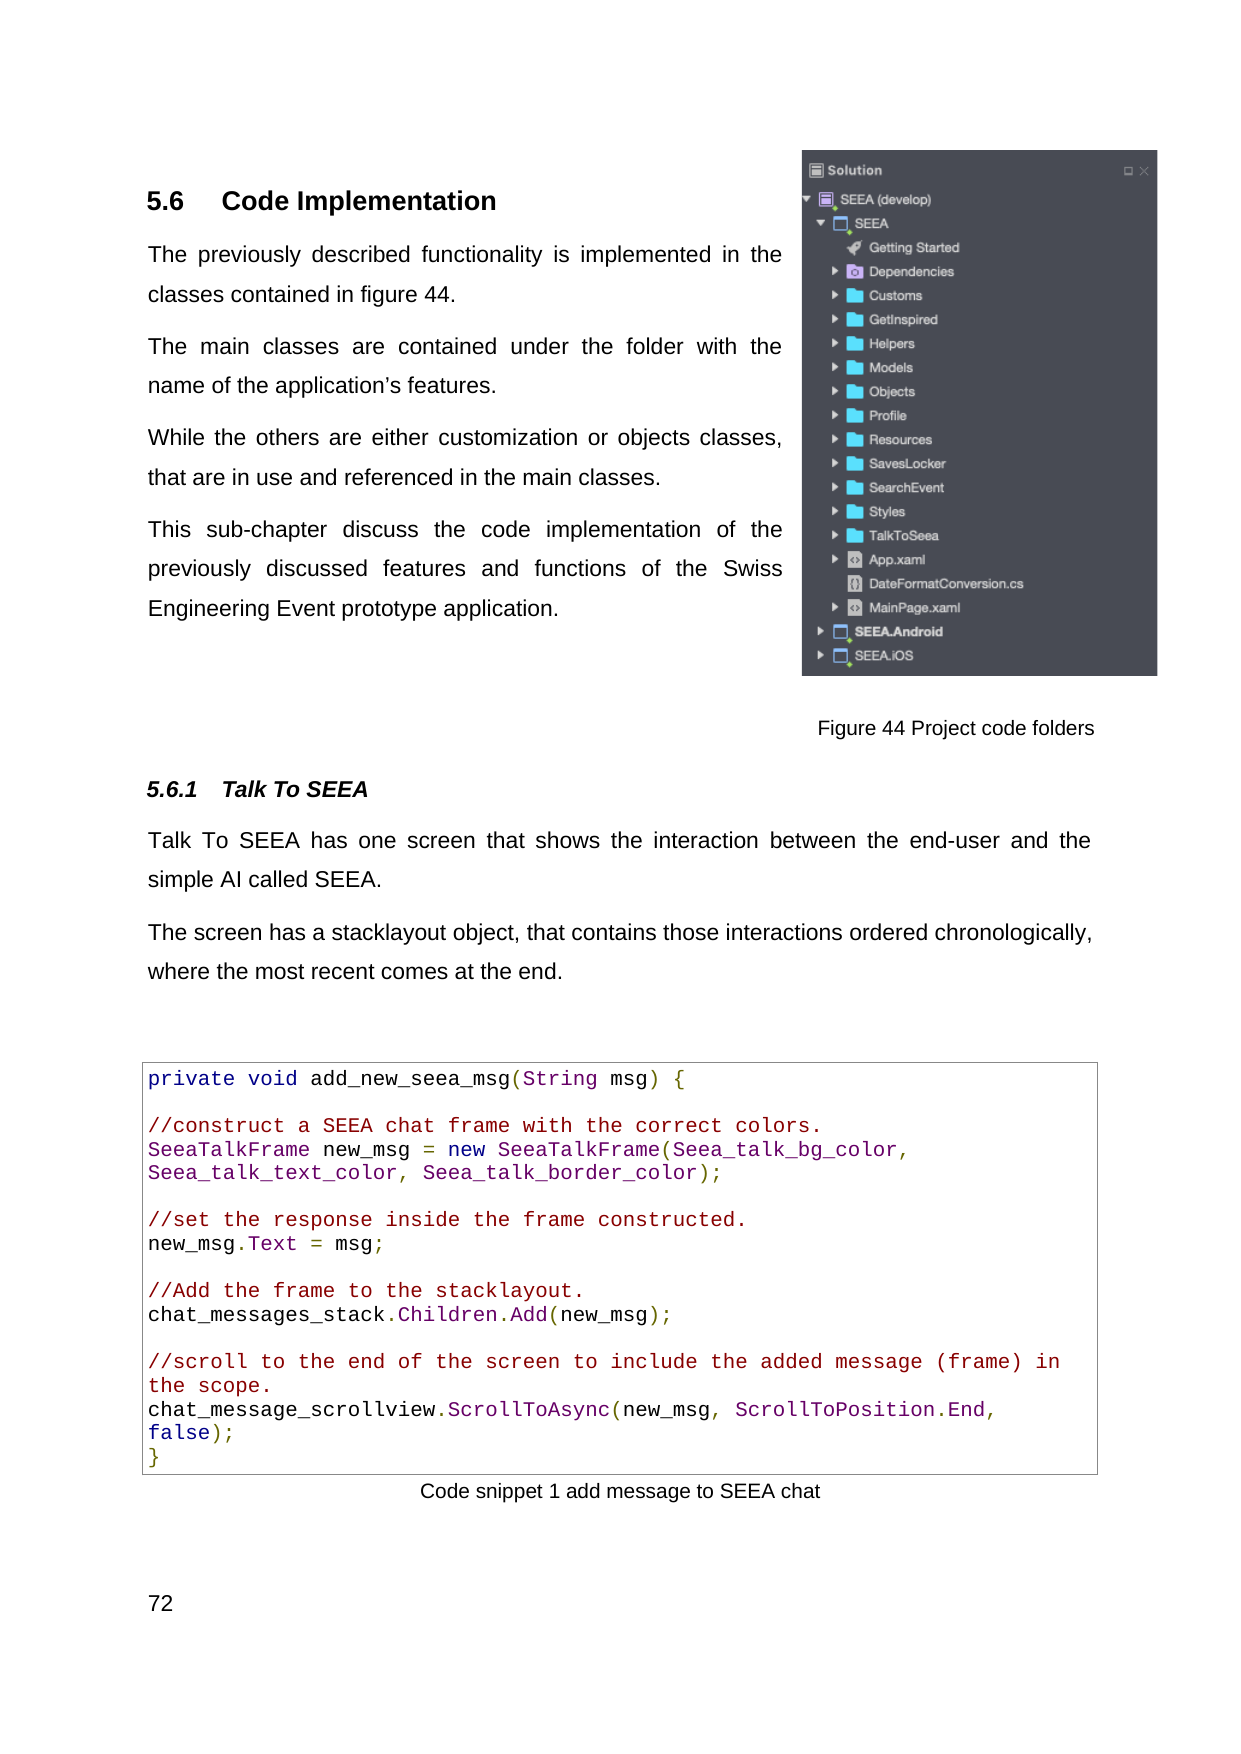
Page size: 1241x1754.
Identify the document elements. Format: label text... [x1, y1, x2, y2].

text //Add the frame to the stacklayout. [148, 1280, 1093, 1304]
text The main classes are contained under the folder with the name of the application’s features. [148, 333, 801, 399]
text SeeaTalkFrame new_msg = new SeeaTalkFrame(Seea_talk_bg_color, Seea_talk_text_color, Seea_talk_border_color); [148, 1138, 1093, 1186]
text } [143, 1440, 1097, 1474]
text //construct a SEEA chat frame with the correct colors. [148, 1115, 1093, 1138]
text Code snippet 1 add message to SEEA chat [148, 1475, 1093, 1504]
subtitle Talk To SEEA [146, 776, 1093, 802]
text While the others are either customization or objects classes, that are in use and referenced in the main classes. [148, 424, 801, 490]
text new_msg.Text = msg; [148, 1233, 1093, 1257]
text //scroll to the end of the screen to include the added message (frame) in the scope. [148, 1351, 1093, 1399]
picture [801, 150, 1158, 676]
text The previously described functionality is implemented in the classes contained in figure 44. [148, 241, 801, 307]
text chat_message_scrollview.ScrollToAsync(new_msg, ScrollToPosition.End, false); [148, 1399, 1093, 1440]
text The screen has a stacklayout object, that contains those interactions ordered chronologically, where the most recent comes at the end. [148, 918, 1093, 984]
text //set the response inside the frame constructed. [148, 1209, 1093, 1233]
text Talk To SEEA has one screen that shows the interaction between the end-user and the simple AI called SEEA. [148, 827, 1093, 893]
subtitle Code Implementation [146, 185, 801, 216]
text This sub-chapter discuss the code implementation of the previously discussed features and functions of the Swiss Engineering Event prototype application. [148, 516, 801, 621]
text private void add_new_seea_msg(String msg) { [143, 1063, 1097, 1091]
text chat_messages_stack.Children.Add(new_msg); [148, 1304, 1093, 1328]
